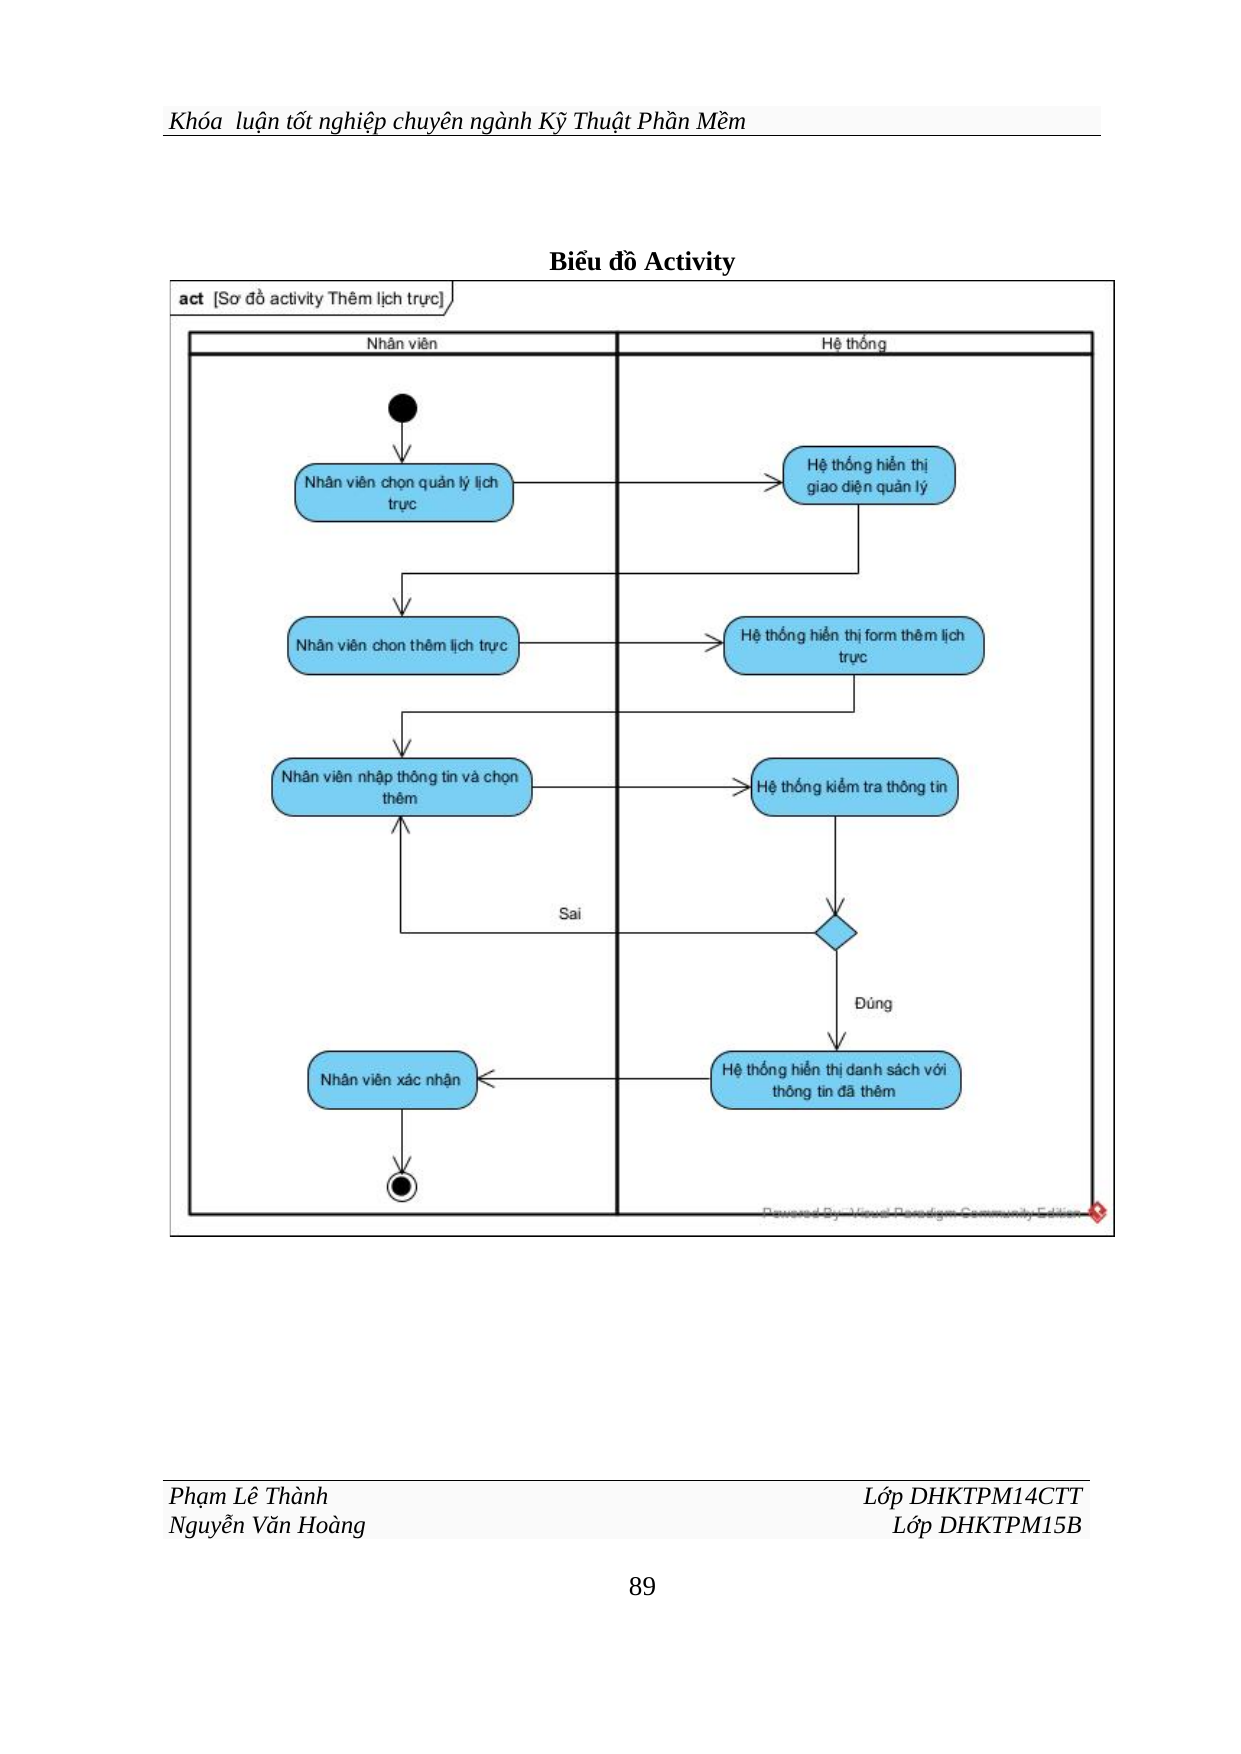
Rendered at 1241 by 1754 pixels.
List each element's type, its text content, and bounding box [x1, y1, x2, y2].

picture [169, 280, 1115, 1237]
